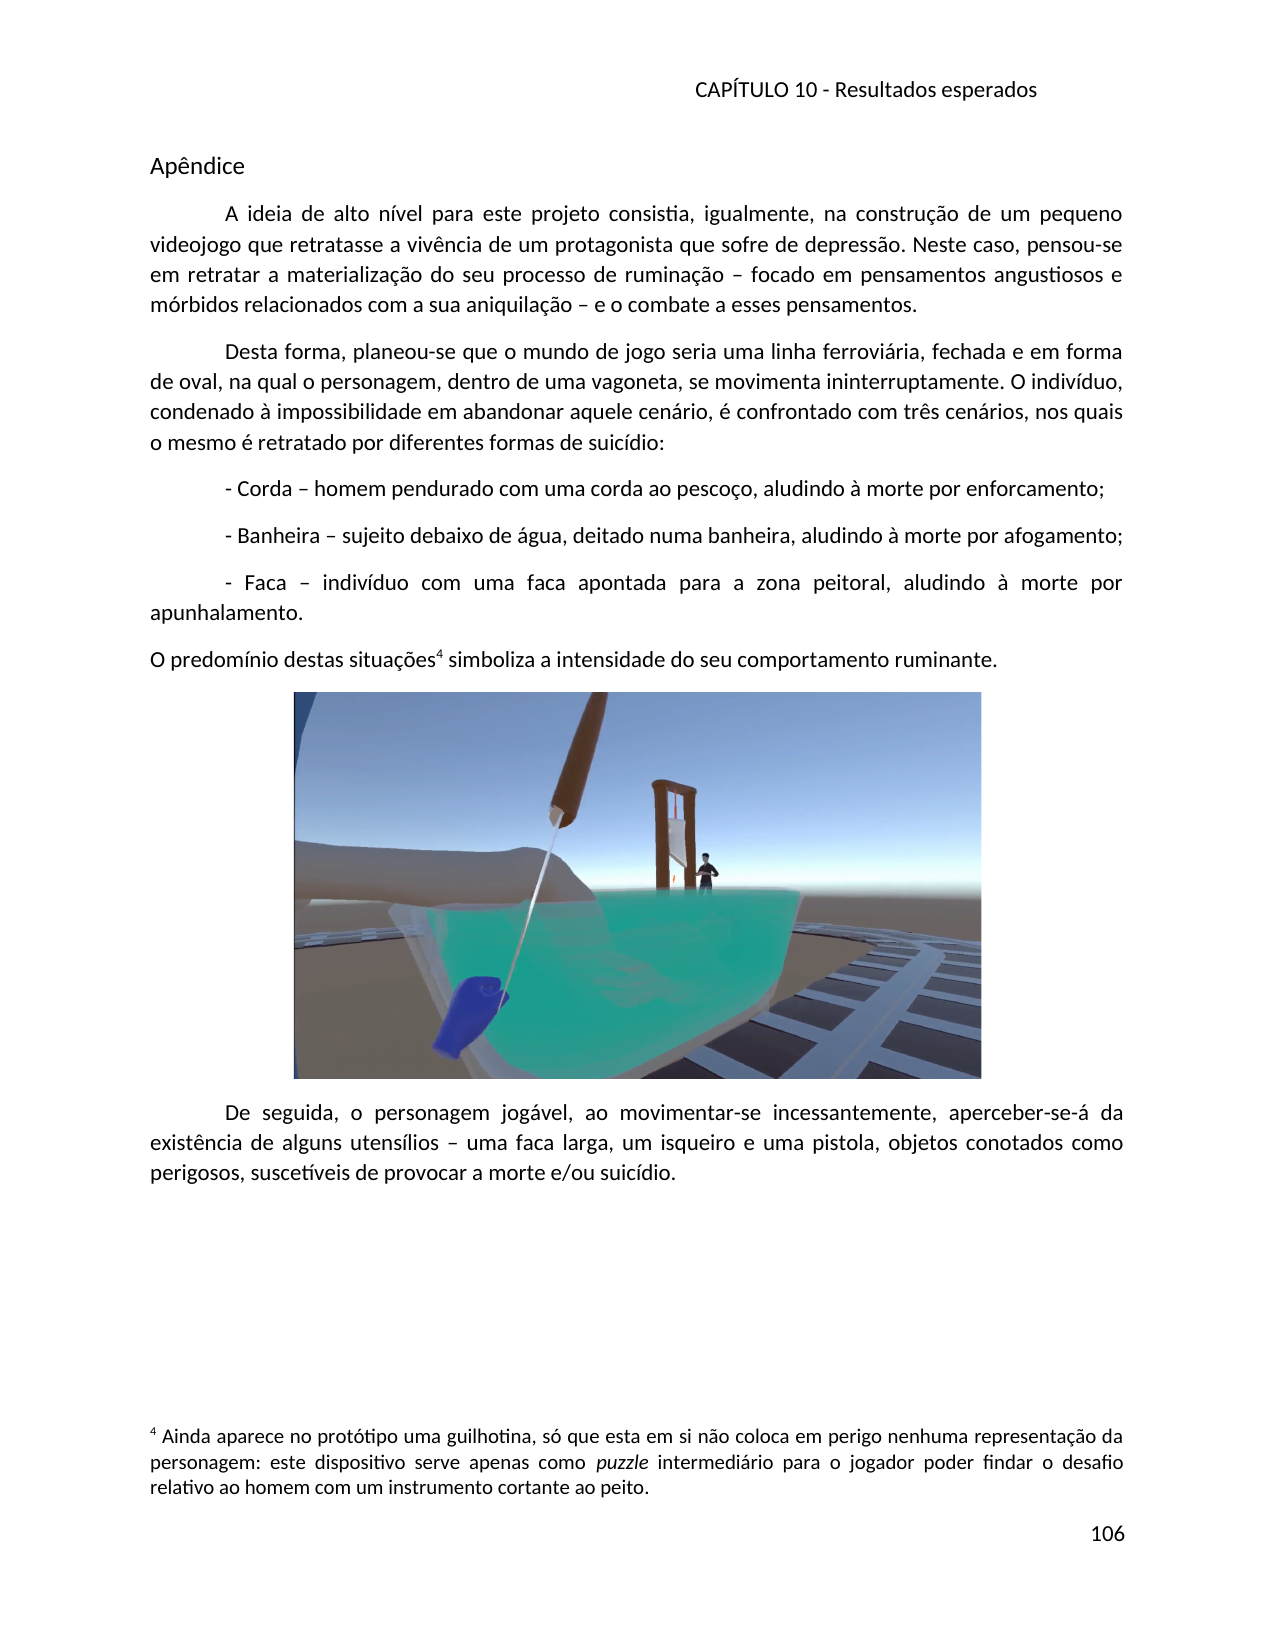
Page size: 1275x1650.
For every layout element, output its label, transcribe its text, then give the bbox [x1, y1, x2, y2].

text A ideia de alto nível para este projeto consistia, igualmente, na construção de um pequeno videojogo que retratasse a vivência de um protagonista que sofre de depressão. Neste caso, pensou-se em retratar a materialização do seu processo de ruminação – focado em pensamentos angustiosos e mórbidos relacionados com a sua aniquilação – e o combate a esses pensamentos. [150, 199, 1125, 318]
text - Faca – indivíduo com uma faca apontada para a zona peitoral, aludindo à morte por apunhalamento. [150, 568, 1125, 627]
text Desta forma, planeou-se que o mundo de jogo seria uma linha ferroviária, fechada e em forma de oval, na qual o personagem, dentro de uma vagoneta, se movimenta ininterruptamente. O indivíduo, condenado à impossibilidade em abandonar aquele cenário, é confrontado com três cenários, nos quais o mesmo é retratado por diferentes formas de suicídio: [150, 337, 1125, 456]
picture [293, 692, 982, 1079]
text Apêndice [150, 150, 1125, 181]
text - Corda – homem pendurado com uma corda ao pescoço, aludindo à morte por enforcamento; [150, 474, 1125, 503]
text De seguida, o personagem jogável, ao movimentar-se incessantemente, aperceber-se-á da existência de alguns utensílios – uma faca larga, um isqueiro e uma pistola, objetos conotados como perigosos, suscetíveis de provocar a morte e/ou suicídio. [150, 1098, 1125, 1186]
text O predomínio destas situações simboliza a intensidade do seu comportamento ruminante. [150, 645, 1125, 673]
text - Banheira – sujeito debaixo de água, deitado numa banheira, aludindo à morte por afogamento; [150, 521, 1125, 549]
